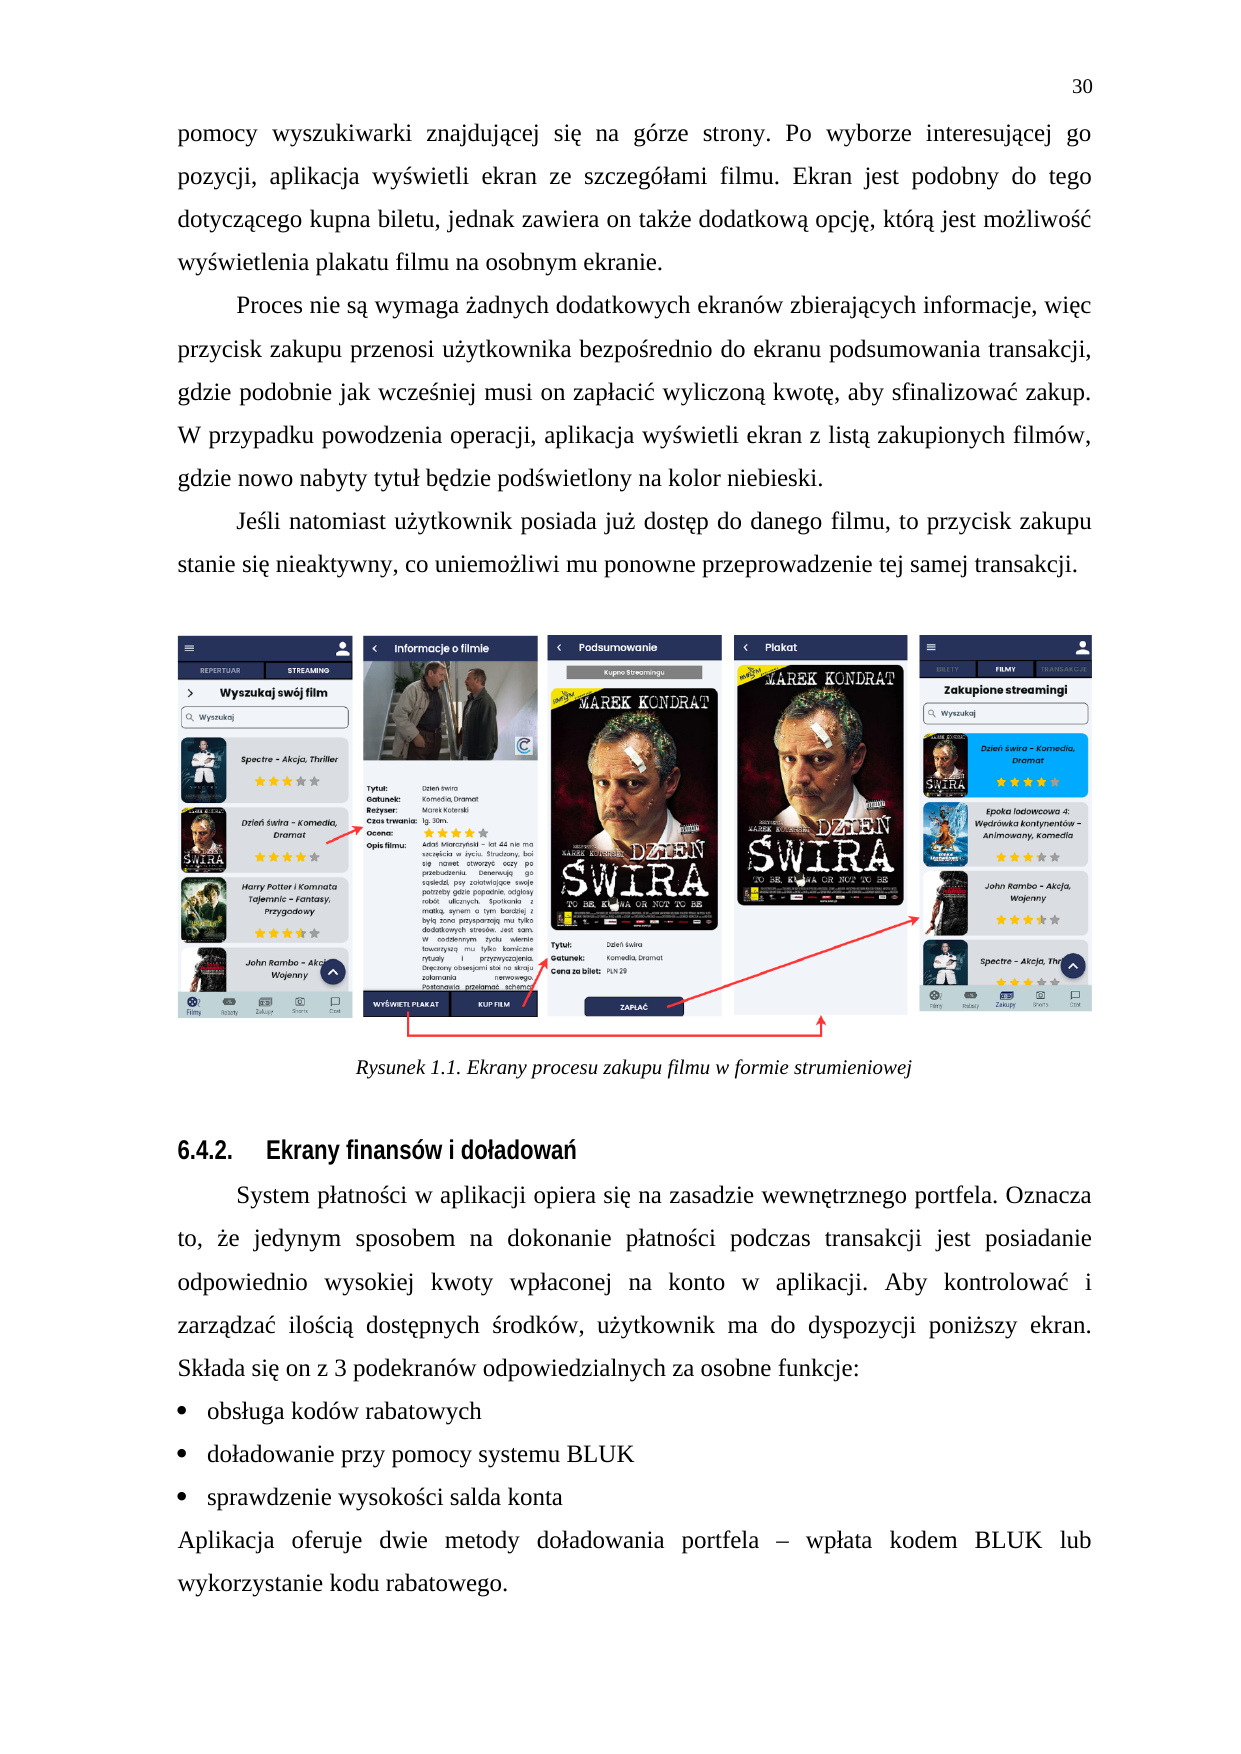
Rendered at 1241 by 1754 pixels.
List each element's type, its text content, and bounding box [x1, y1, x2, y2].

text System płatności w aplikacji opiera się na zasadzie wewnętrznego portfela. Oznacza to, że jedynym sposobem na dokonanie płatności podczas transakcji jest posiadanie odpowiednio wysokiej kwoty wpłaconej na konto w aplikacji. Aby kontrolować i zarządzać ilością dostępnych środków, użytkownik ma do dyspozycji poniższy ekran. Składa się on z 3 podekranów odpowiedzialnych za osobne funkcje: [177, 1180, 1092, 1382]
list doładowanie przy pomocy systemu BLUK [177, 1439, 1092, 1468]
list obsługa kodów rabatowych [177, 1396, 1092, 1425]
picture [177, 635, 1092, 1041]
text Aplikacja oferuje dwie metody doładowania portfela – wpłata kodem BLUK lub wykorzystanie kodu rabatowego. [177, 1525, 1092, 1597]
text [177, 118, 1092, 276]
text Jeśli natomiast użytkownik posiada już dostęp do danego filmu, to przycisk zakupu stanie się nieaktywny, co uniemożliwi mu ponowne przeprowadzenie tej samej transakcji. [177, 506, 1092, 578]
text Rysunek 1.1. Ekrany procesu zakupu filmu w formie strumieniowej [177, 1055, 1092, 1079]
text Proces nie są wymaga żadnych dodatkowych ekranów zbierających informacje, więc przycisk zakupu przenosi użytkownika bezpośrednio do ekranu podsumowania transakcji, gdzie podobnie jak wcześniej musi on zapłacić wyliczoną kwotę, aby sfinalizować zakup. W przypadku powodzenia operacji, aplikacja wyświetli ekran z listą zakupionych filmów, gdzie nowo nabyty tytuł będzie podświetlony na kolor niebieski. [177, 291, 1092, 492]
text Ekrany finansów i doładowań [177, 1134, 1092, 1165]
list sprawdzenie wysokości salda konta [177, 1482, 1092, 1511]
